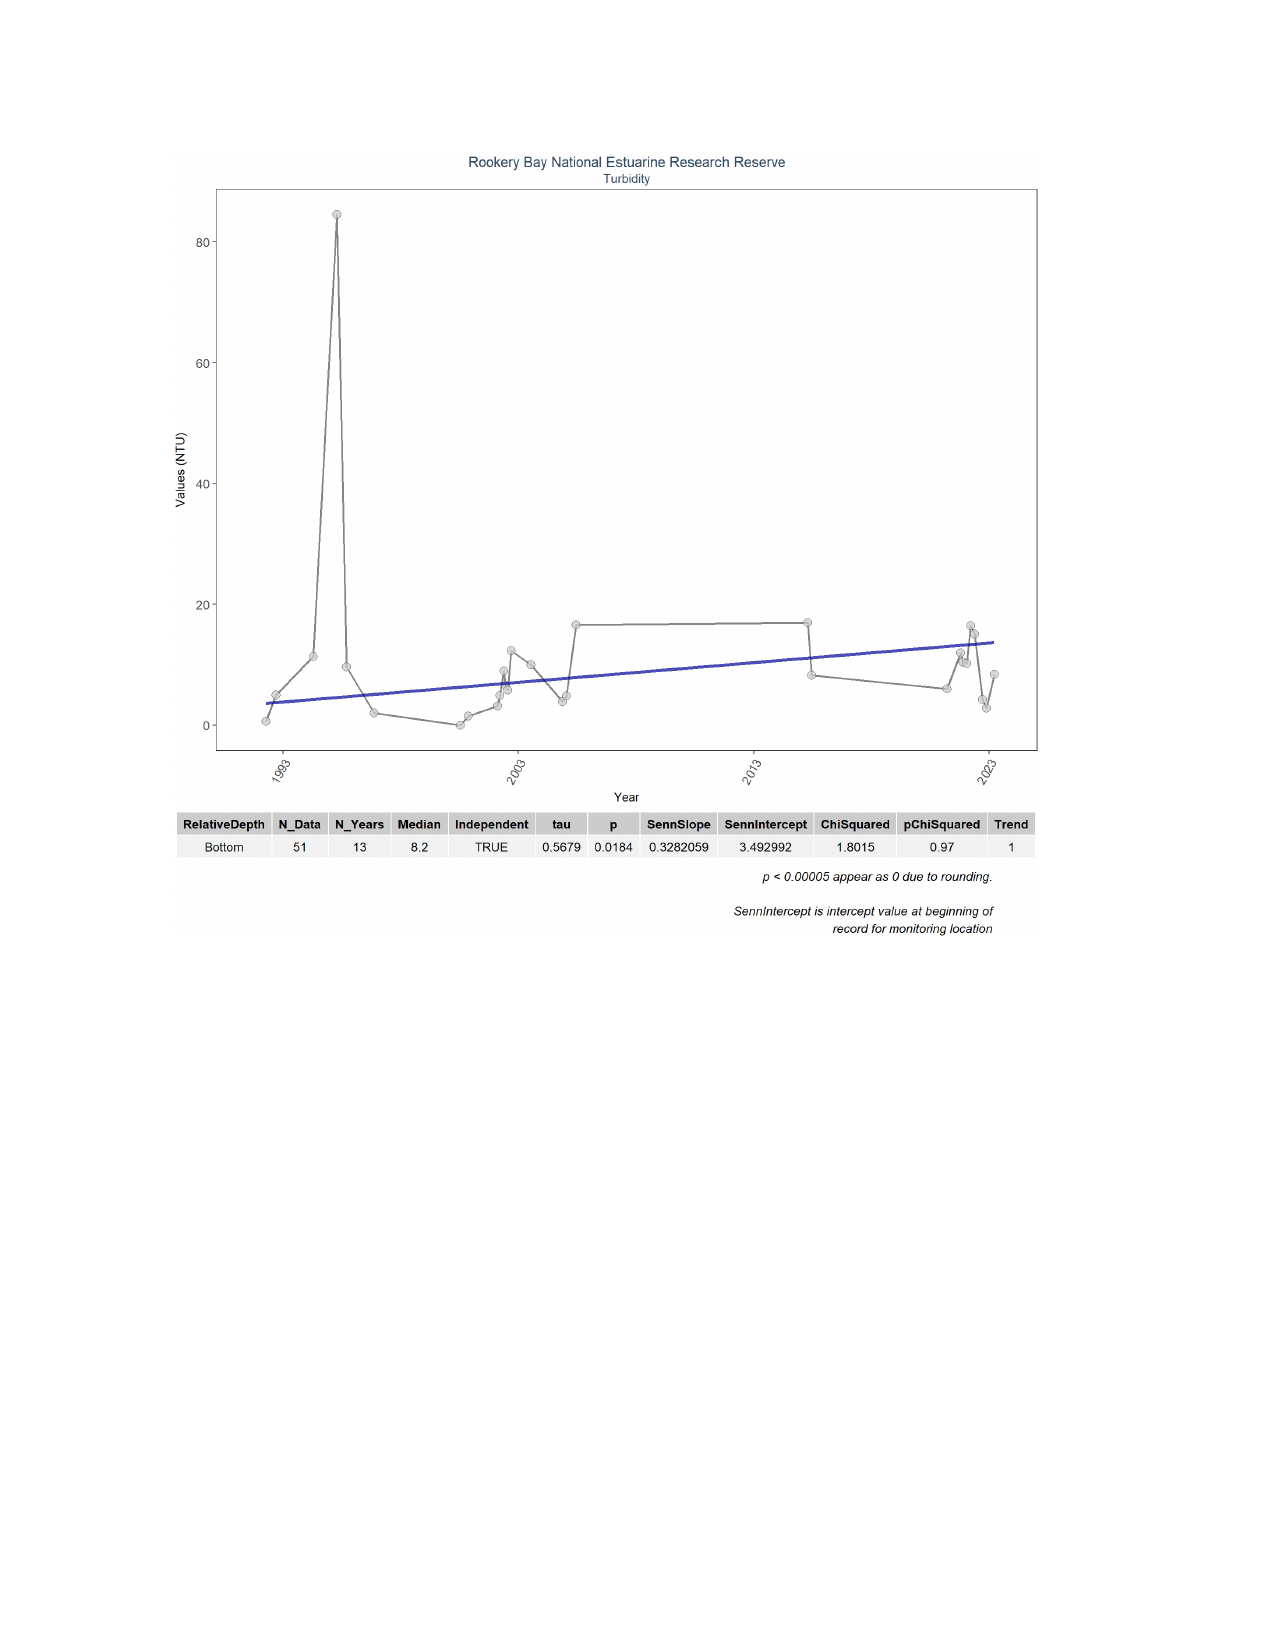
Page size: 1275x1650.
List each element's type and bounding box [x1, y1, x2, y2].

picture [168, 150, 1044, 938]
